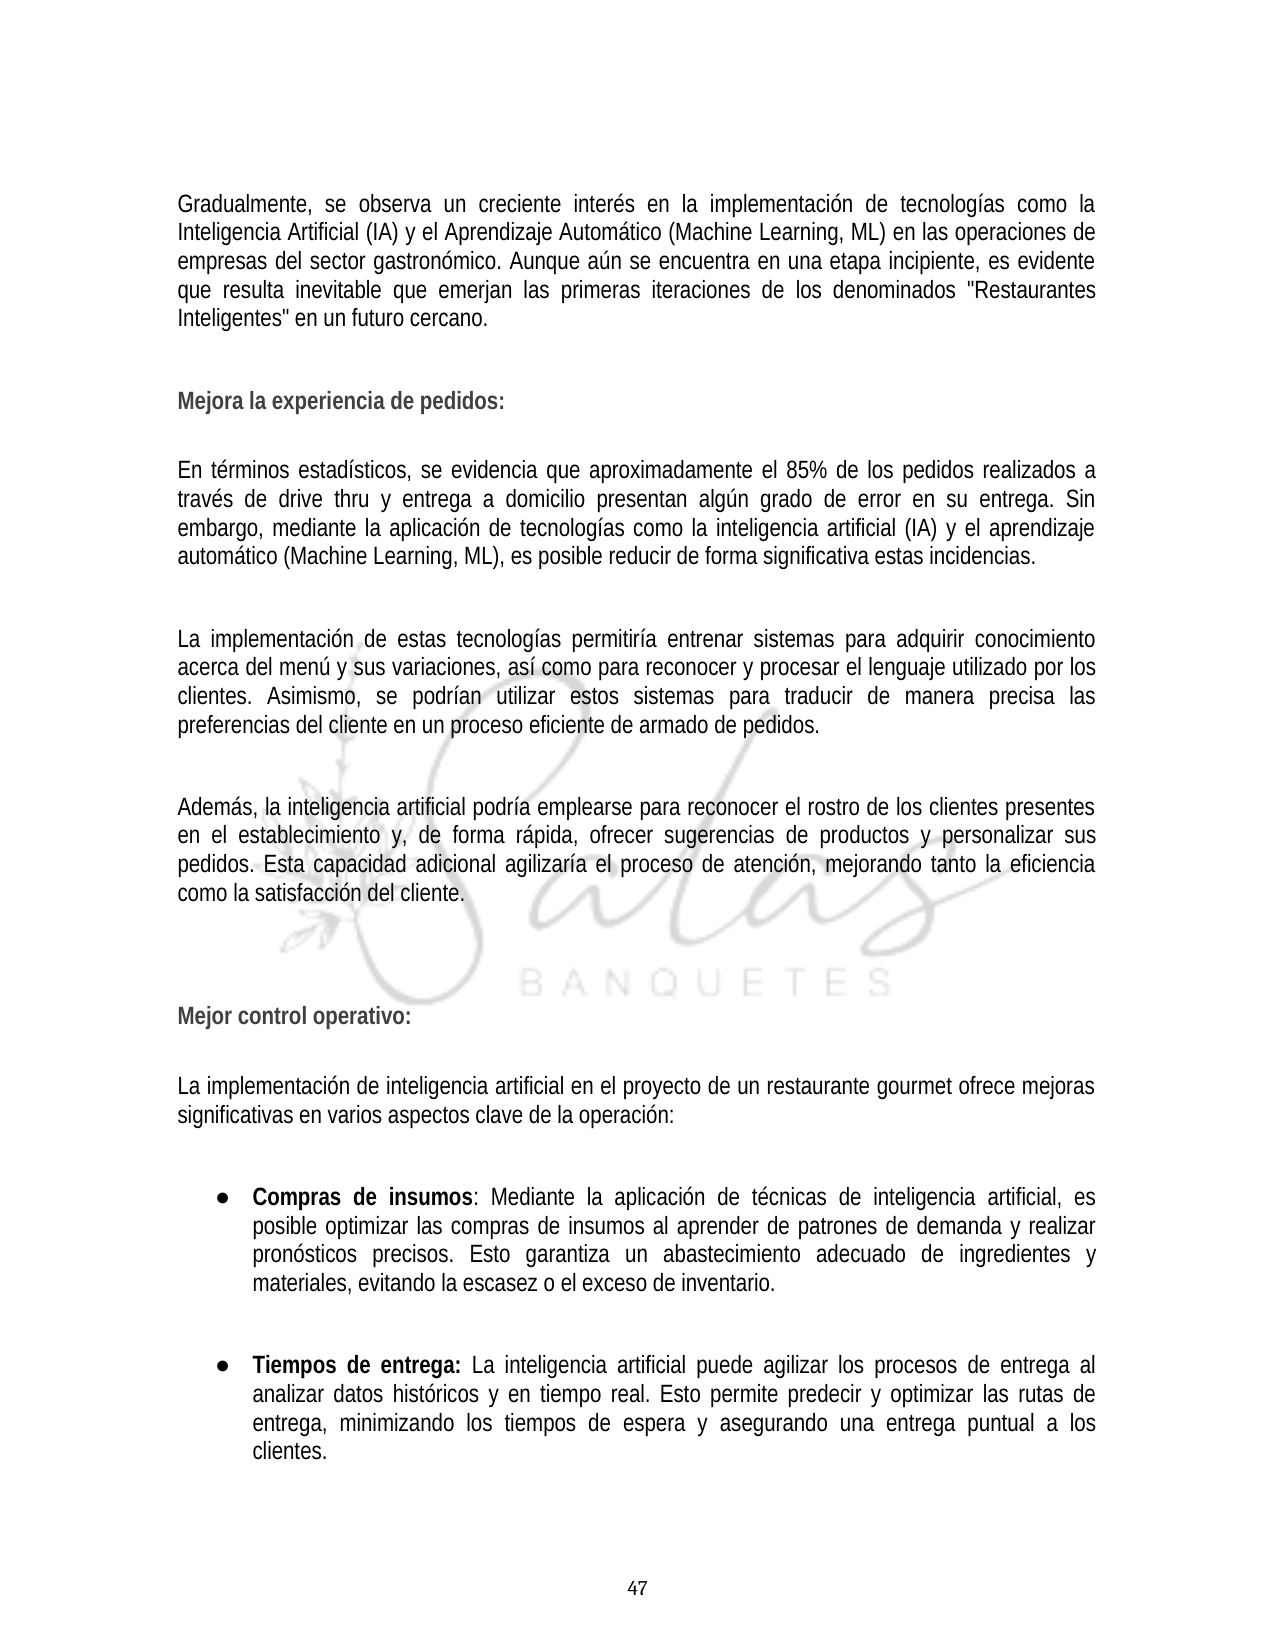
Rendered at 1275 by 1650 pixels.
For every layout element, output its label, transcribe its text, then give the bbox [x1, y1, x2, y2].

list Compras de insumos: Mediante la aplicación de técnicas de inteligencia artificial, es posible optimizar las compras de insumos al aprender de patrones de demanda y realizar pronósticos precisos. Esto garantiza un abastecimiento adecuado de ingredientes y materiales, evitando la escasez o el exceso de inventario. [215, 1182, 1098, 1297]
text En términos estadísticos, se evidencia que aproximadamente el 85% de los pedidos realizados a través de drive thru y entrega a domicilio presentan algún grado de error en su entrega. Sin embargo, mediante la aplicación de tecnologías como la inteligencia artificial (IA) y el aprendizaje automático (Machine Learning, ML), es posible reducir de forma significativa estas incidencias. [177, 455, 1098, 570]
text La implementación de estas tecnologías permitiría entrenar sistemas para adquirir conocimiento acerca del menú y sus variaciones, así como para reconocer y procesar el lenguaje utilizado por los clientes. Asimismo, se podrían utilizar estos sistemas para traducir de manera precisa las preferencias del cliente en un proceso eficiente de armado de pedidos. [177, 624, 1098, 738]
list Tiempos de entrega: La inteligencia artificial puede agilizar los procesos de entrega al analizar datos históricos y en tiempo real. Esto permite predecir y optimizar las rutas de entrega, minimizando los tiempos de espera y asegurando una entrega puntual a los clientes. [215, 1350, 1098, 1465]
text La implementación de inteligencia artificial en el proyecto de un restaurante gourmet ofrece mejoras significativas en varios aspectos clave de la operación: [177, 1071, 1098, 1128]
subtitle Mejora la experiencia de pedidos: [177, 386, 1098, 414]
text Además, la inteligencia artificial podría emplearse para reconocer el rostro de los clientes presentes en el establecimiento y, de forma rápida, ofrecer sugerencias de productos y personalizar sus pedidos. Esta capacidad adicional agilizaría el proceso de atención, mejorando tanto la eficiencia como la satisfacción del cliente. [177, 792, 1098, 906]
subtitle Mejor control operativo: [177, 1001, 1098, 1030]
text Gradualmente, se observa un creciente interés en la implementación de tecnologías como la Inteligencia Artificial (IA) y el Aprendizaje Automático (Machine Learning, ML) en las operaciones de empresas del sector gastronómico. Aunque aún se encuentra en una etapa incipiente, es evidente que resulta inevitable que emerjan las primeras iteraciones de los denominados "Restaurantes Inteligentes" en un futuro cercano. [177, 189, 1098, 332]
